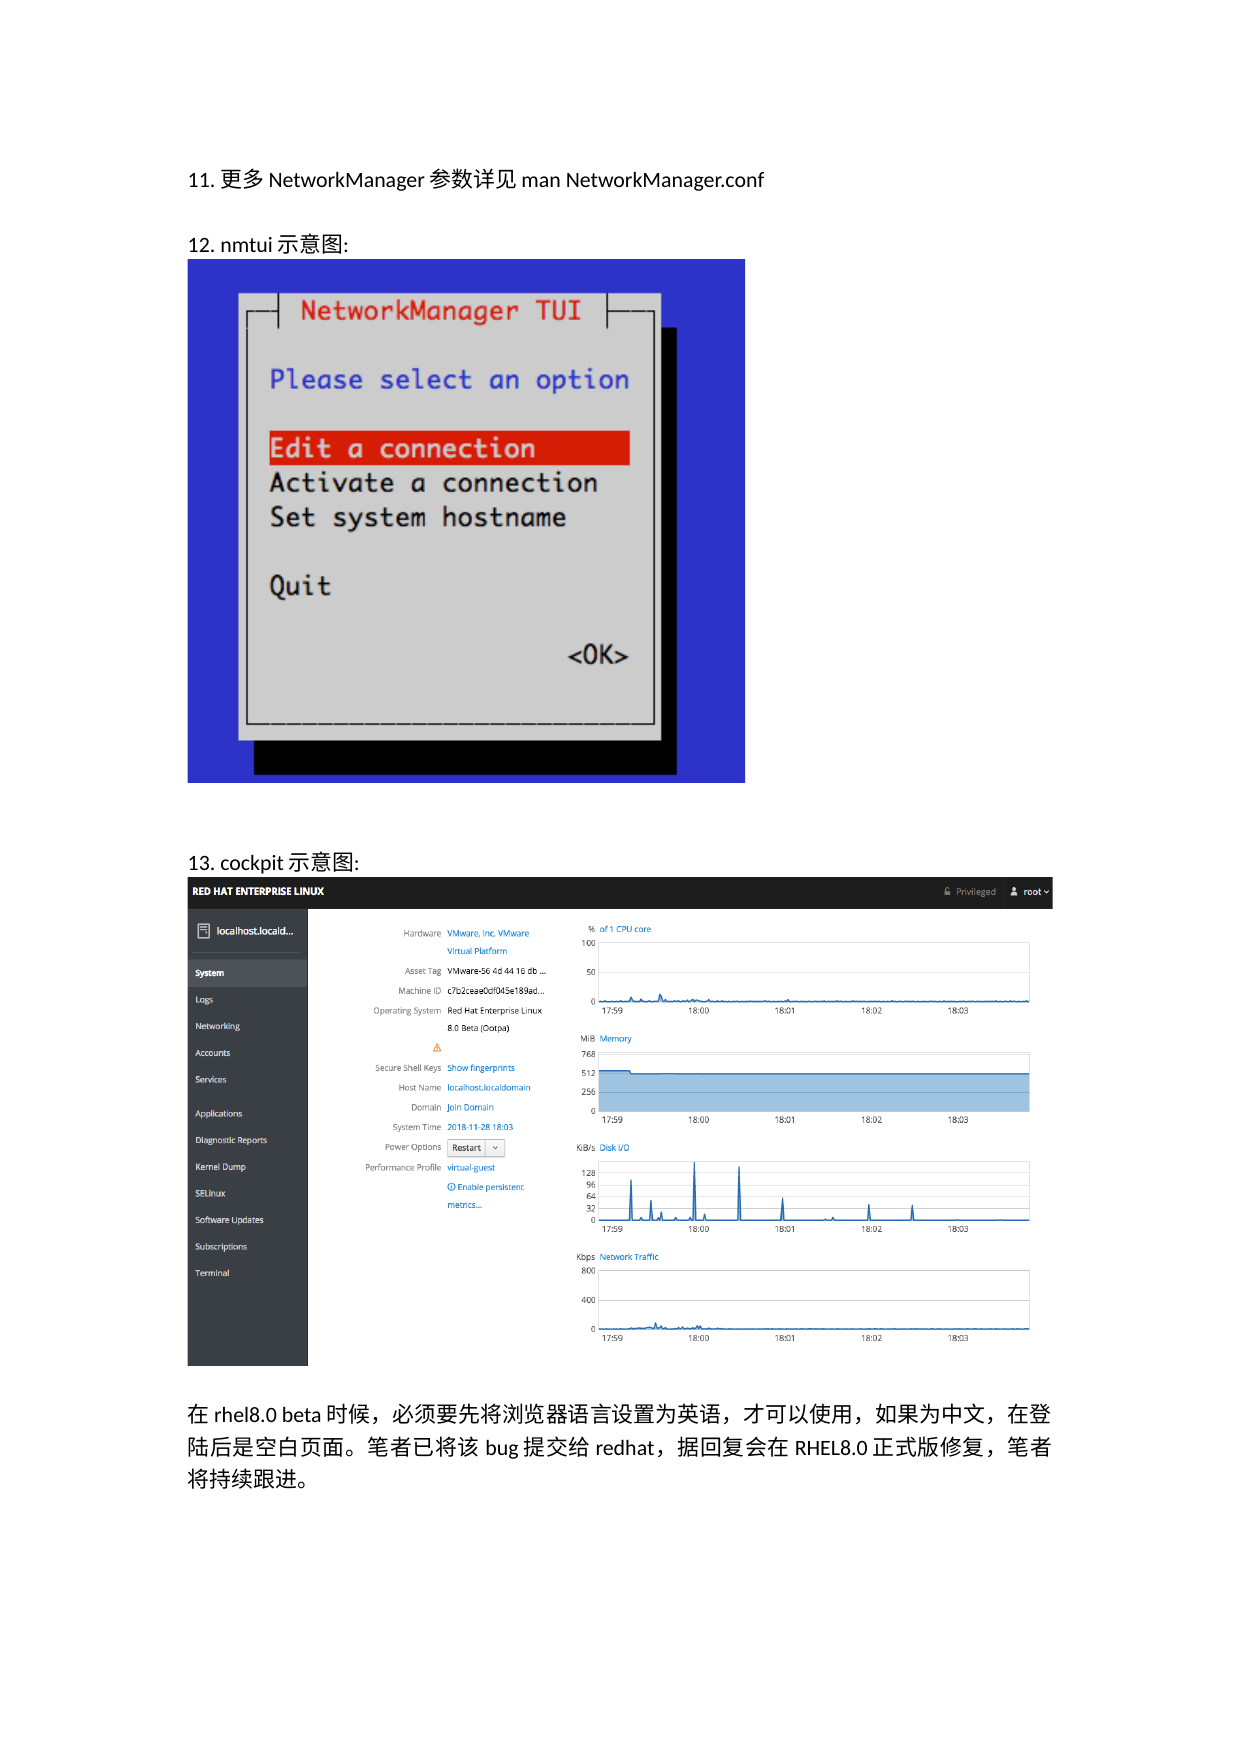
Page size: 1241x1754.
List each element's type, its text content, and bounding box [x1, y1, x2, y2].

text 11. 更多NetworkManager参数详见man NetworkManager.conf [187, 162, 1053, 194]
picture [187, 259, 746, 783]
text 13. cockpit示意图: [187, 844, 1053, 877]
picture [187, 877, 1053, 1366]
text 在rhel8.0 beta时候，必须要先将浏览器语言设置为英语，才可以使用，如果为中文，在登陆后是空白页面。笔者已将该bug提交给redhat，据回复会在RHEL8.0正式版修复，笔者将持续跟进。 [187, 1397, 1053, 1494]
text 12. nmtui示意图: [187, 227, 1053, 259]
